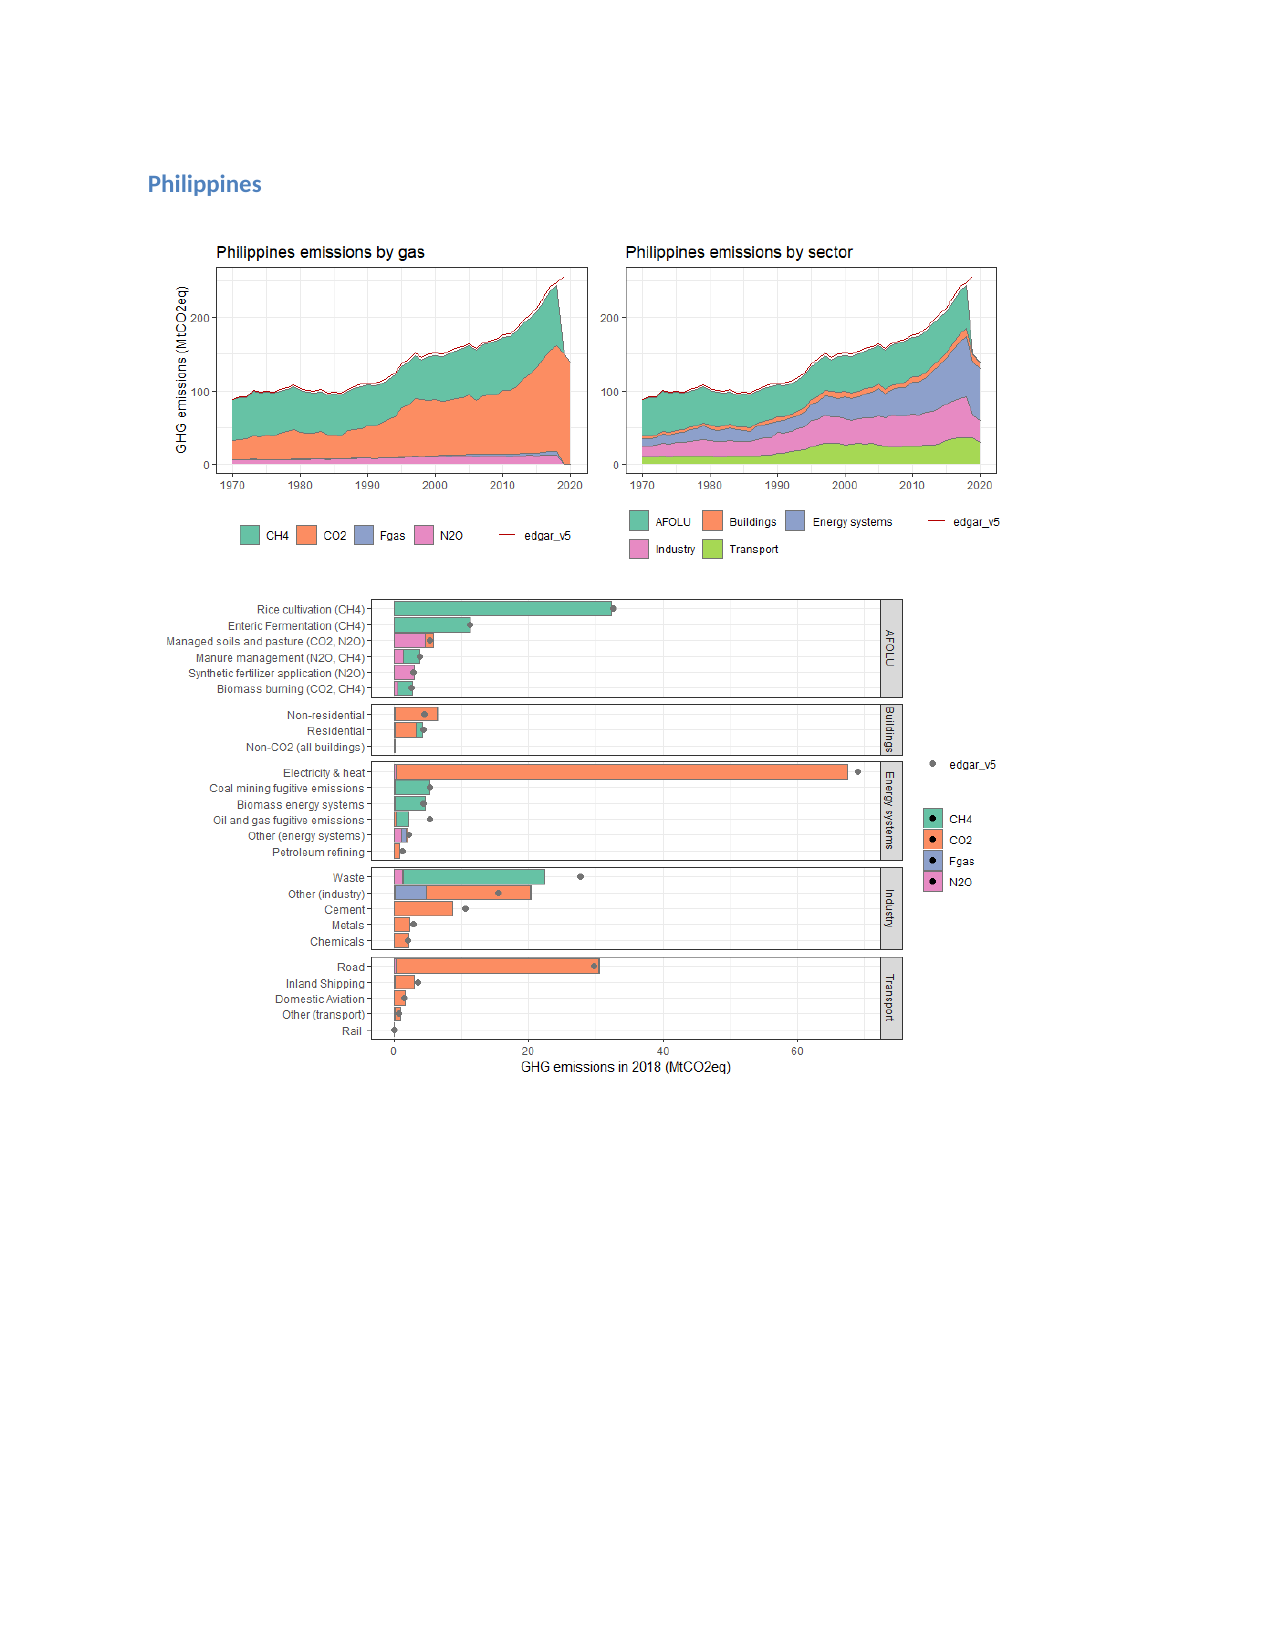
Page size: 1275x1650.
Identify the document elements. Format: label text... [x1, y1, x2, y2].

subtitle Philippines [148, 168, 1127, 199]
picture [147, 217, 1023, 1093]
